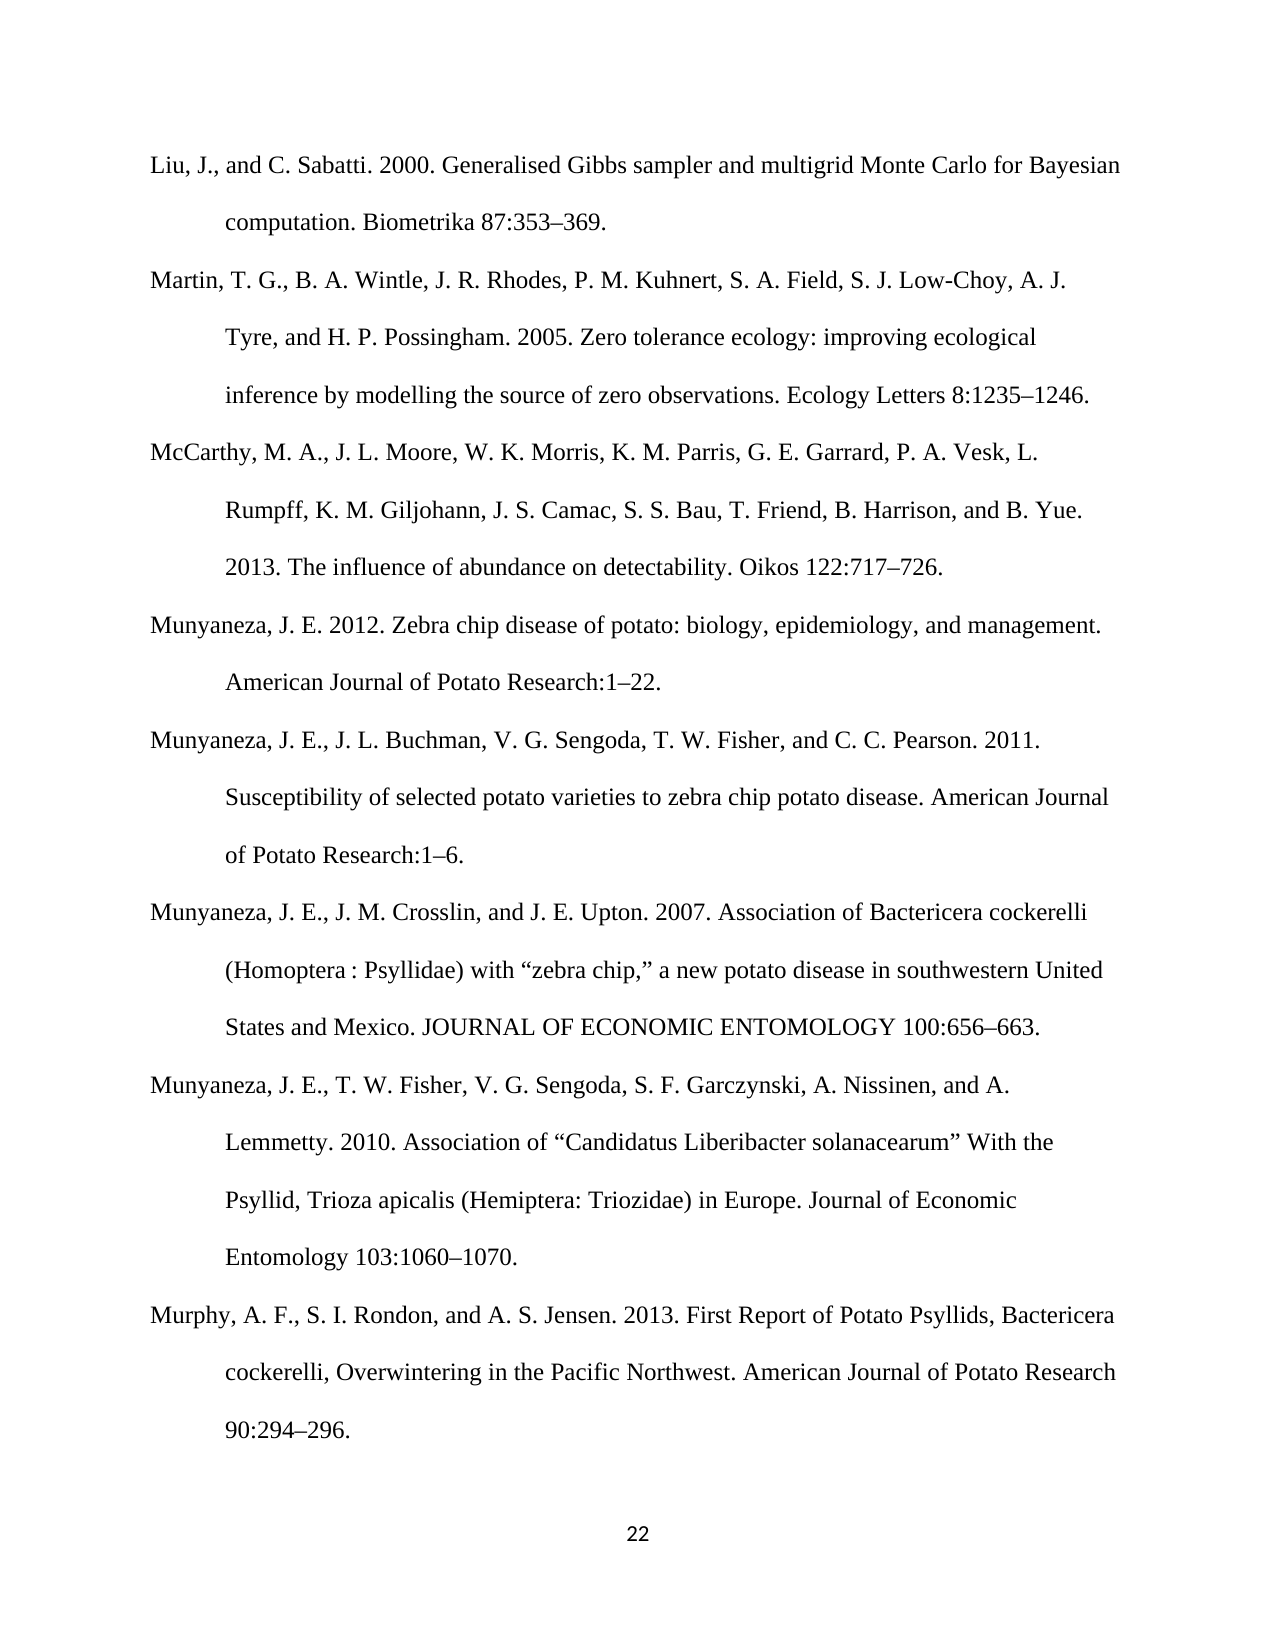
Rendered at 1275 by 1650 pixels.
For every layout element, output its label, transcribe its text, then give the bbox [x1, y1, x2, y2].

text Munyaneza, J. E., T. W. Fisher, V. G. Sengoda, S. F. Garczynski, A. Nissinen, and A. Lemmetty. 2010. Association of “Candidatus Liberibacter solanacearum” With the Psyllid, Trioza apicalis (Hemiptera: Triozidae) in Europe. Journal of Economic Entomology 103:1060–1070. [150, 1070, 1125, 1271]
text Munyaneza, J. E., J. L. Buchman, V. G. Sengoda, T. W. Fisher, and C. C. Pearson. 2011. Susceptibility of selected potato varieties to zebra chip potato disease. American Journal of Potato Research:1–6. [150, 725, 1125, 869]
text Munyaneza, J. E., J. M. Crosslin, and J. E. Upton. 2007. Association of Bactericera cockerelli (Homoptera : Psyllidae) with “zebra chip,” a new potato disease in southwestern United States and Mexico. JOURNAL OF ECONOMIC ENTOMOLOGY 100:656–663. [150, 897, 1125, 1041]
text Martin, T. G., B. A. Wintle, J. R. Rhodes, P. M. Kuhnert, S. A. Field, S. J. Low-Choy, A. J. Tyre, and H. P. Possingham. 2005. Zero tolerance ecology: improving ecological inference by modelling the source of zero observations. Ecology Letters 8:1235–1246. [150, 265, 1125, 409]
text Liu, J., and C. Sabatti. 2000. Generalised Gibbs sampler and multigrid Monte Carlo for Bayesian computation. Biometrika 87:353–369. [150, 150, 1125, 236]
text Murphy, A. F., S. I. Rondon, and A. S. Jensen. 2013. First Report of Potato Psyllids, Bactericera cockerelli, Overwintering in the Pacific Northwest. American Journal of Potato Research 90:294–296. [150, 1300, 1125, 1444]
text McCarthy, M. A., J. L. Moore, W. K. Morris, K. M. Parris, G. E. Garrard, P. A. Vesk, L. Rumpff, K. M. Giljohann, J. S. Camac, S. S. Bau, T. Friend, B. Harrison, and B. Yue. 2013. The influence of abundance on detectability. Oikos 122:717–726. [150, 437, 1125, 581]
text Munyaneza, J. E. 2012. Zebra chip disease of potato: biology, epidemiology, and management. American Journal of Potato Research:1–22. [150, 610, 1125, 696]
